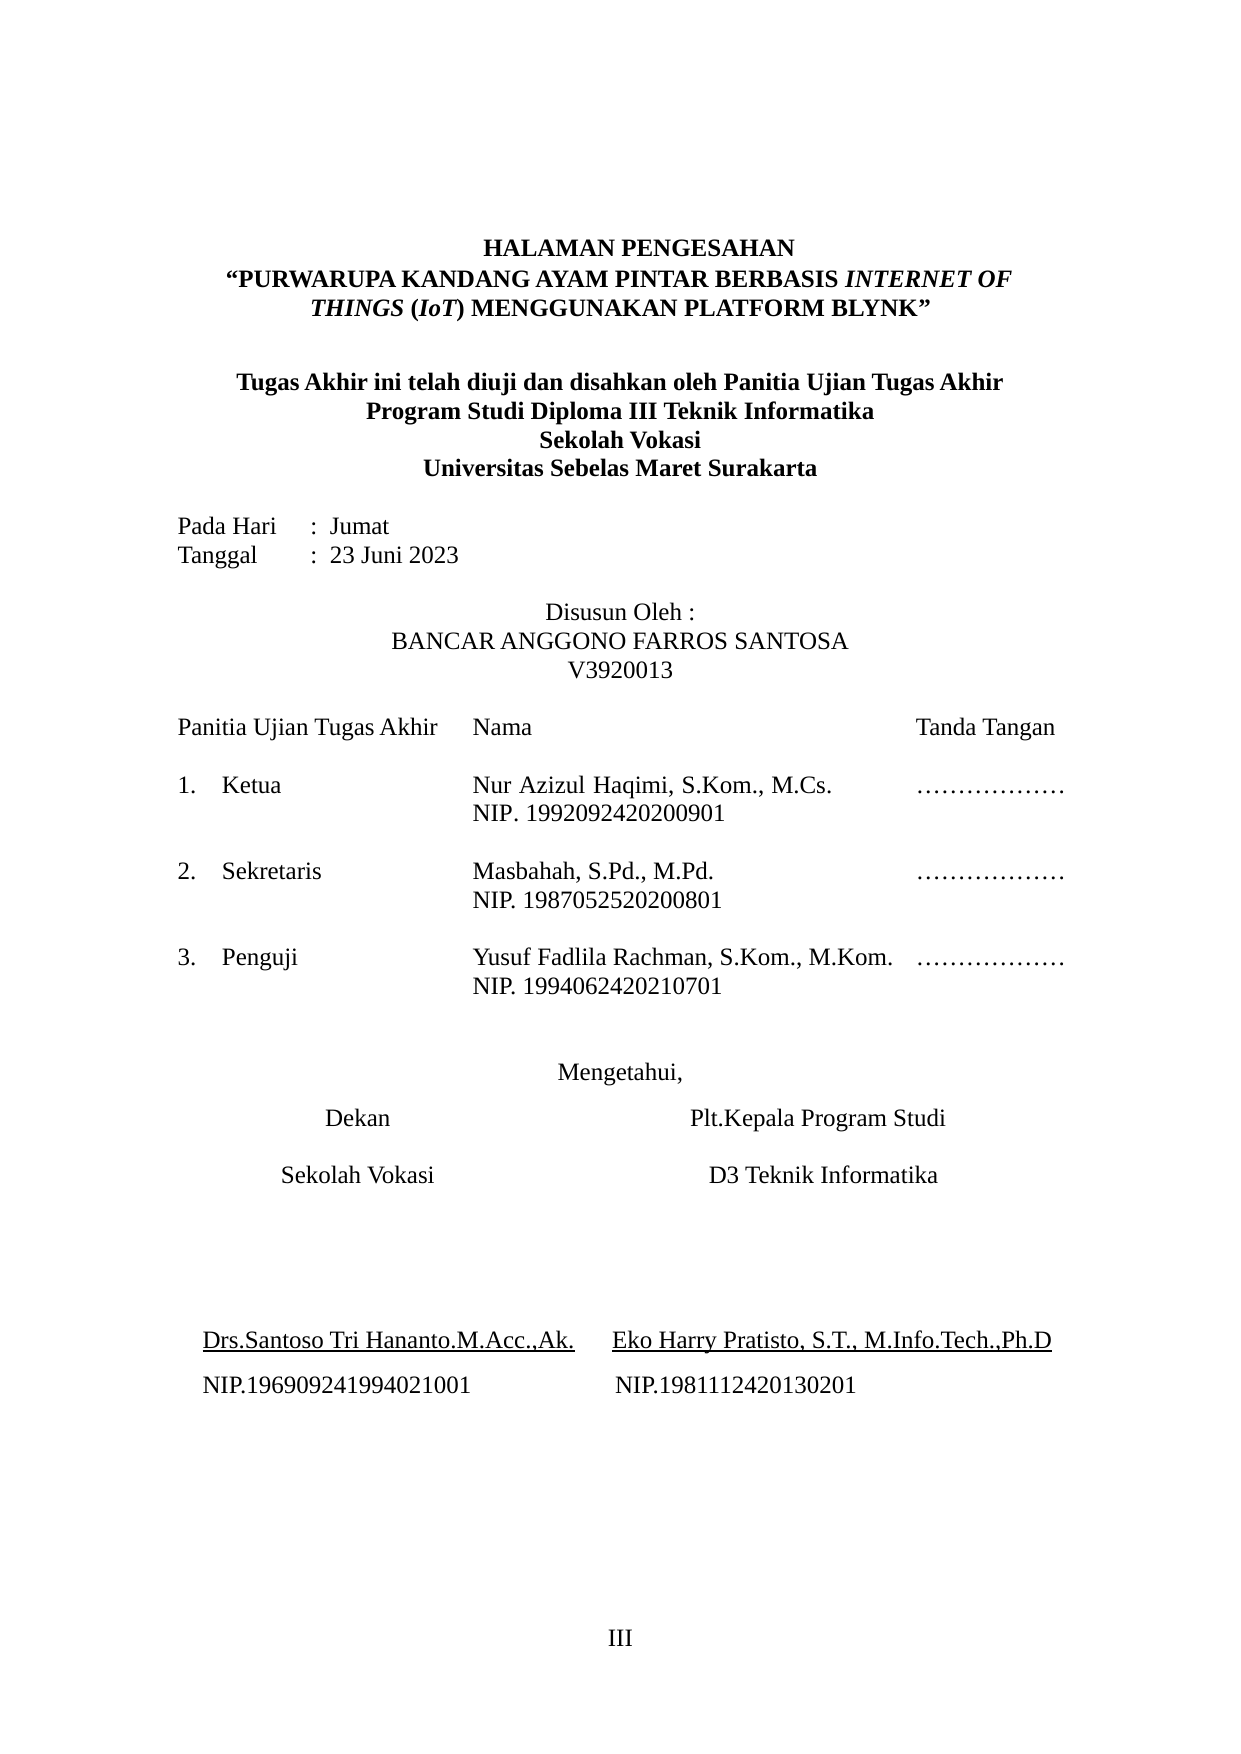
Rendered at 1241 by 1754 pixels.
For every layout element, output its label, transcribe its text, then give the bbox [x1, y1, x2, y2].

text Disusun Oleh : [177, 597, 1063, 626]
text Dekan Plt.Kepala Program Studi [177, 1103, 1063, 1160]
text Program Studi Diploma III Teknik Informatika [177, 396, 1063, 425]
text Mengetahui, [177, 1057, 1063, 1086]
text BANCAR ANGGONO FARROS SANTOSA [177, 626, 1063, 655]
text Tugas Akhir ini telah diuji dan disahkan oleh Panitia Ujian Tugas Akhir [177, 367, 1063, 396]
subtitle HALAMAN PENGESAHAN [215, 233, 1063, 262]
text Panitia Ujian Tugas Akhir Nama Tanda Tangan [177, 712, 1093, 741]
text NIP. 1987052520200801 [177, 885, 1093, 913]
text NIP.196909241994021001 NIP.1981112420130201 [177, 1371, 1063, 1399]
text Drs.Santoso Tri Hananto.M.Acc.,Ak. Eko Harry Pratisto, S.T., M.Info.Tech.,Ph.D [177, 1325, 1063, 1354]
text “PURWARUPA KANDANG AYAM PINTAR BERBASIS INTERNET OF THINGS (IoT) MENGGUNAKAN PLATFORM BLYNK” [177, 264, 1063, 322]
text NIP. 1994062420210701 [177, 971, 1093, 1000]
text Sekolah Vokasi D3 Teknik Informatika [177, 1160, 1063, 1189]
text Tanggal : 23 Juni 2023 [177, 540, 1063, 568]
list Penguji Yusuf Fadlila Rachman, S.Kom., M.Kom. ……………… [177, 942, 1093, 971]
text V3920013 [177, 655, 1063, 683]
text Sekolah Vokasi [177, 425, 1063, 453]
list Ketua Nur Azizul Haqimi, S.Kom., M.Cs. ……………… [177, 770, 1093, 798]
text NIP. 1992092420200901 [177, 798, 1093, 827]
text Universitas Sebelas Maret Surakarta [177, 453, 1063, 482]
text Pada Hari : Jumat [177, 511, 1063, 540]
list Sekretaris Masbahah, S.Pd., M.Pd. ……………… [177, 856, 1093, 885]
